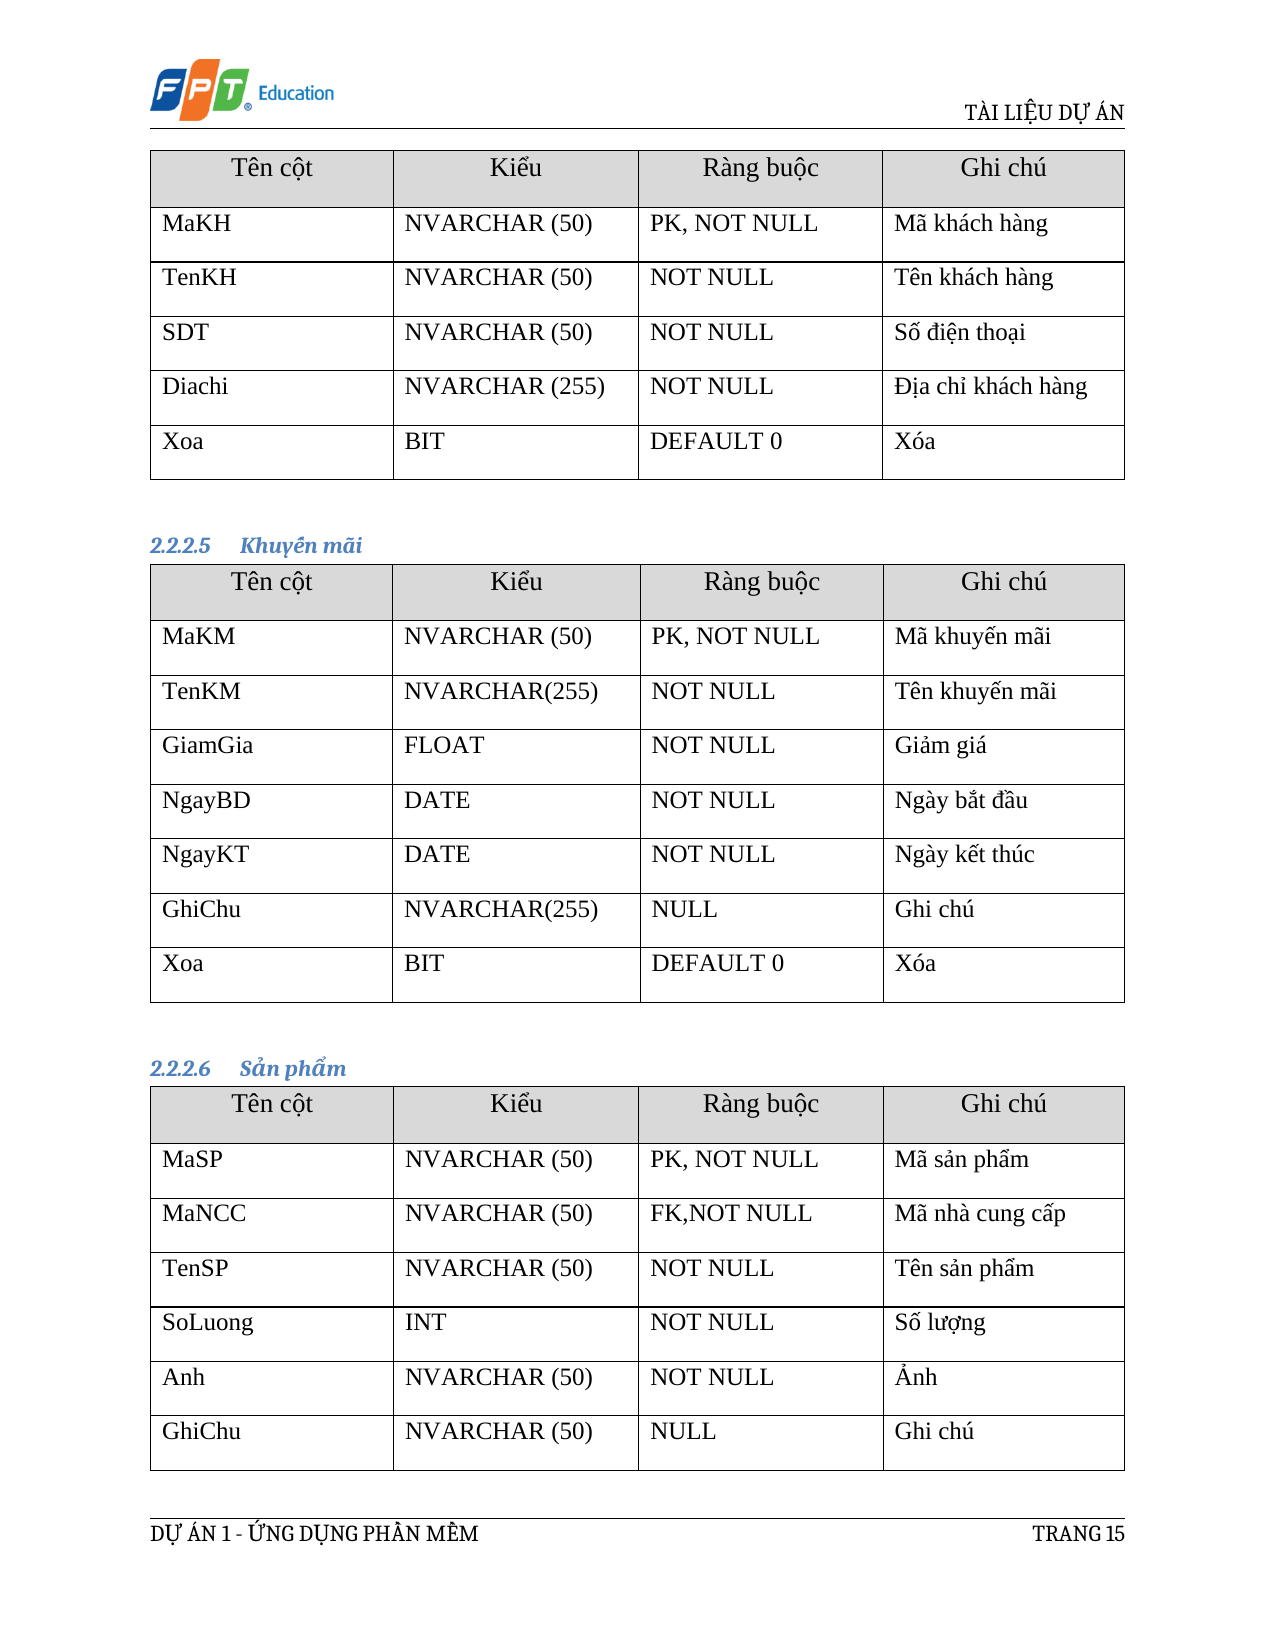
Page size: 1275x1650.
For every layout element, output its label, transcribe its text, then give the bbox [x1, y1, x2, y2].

table_cell PK, NOT NULL [639, 208, 882, 261]
table_header Tên cột [151, 151, 393, 207]
table_cell NVARCHAR (50) [394, 1144, 638, 1197]
table_cell PK, NOT NULL [641, 621, 883, 675]
table_header Ghi chú [884, 565, 1124, 620]
table_cell NOT NULL [639, 1308, 883, 1361]
table_cell Anh [151, 1362, 393, 1415]
table_cell NOT NULL [639, 1362, 883, 1415]
table_cell NOT NULL [641, 839, 883, 893]
table_cell TenKM [151, 676, 392, 729]
table_cell Diachi [151, 371, 393, 425]
table_cell Tên khách hàng [883, 263, 1124, 316]
table_header Tên cột [151, 1087, 393, 1143]
subtitle Khuyến mãi [150, 533, 1125, 560]
table_cell DEFAULT 0 [639, 426, 882, 479]
table_cell NVARCHAR(255) [393, 894, 640, 947]
table_cell PK, NOT NULL [639, 1144, 883, 1197]
table_cell Mã khuyến mãi [884, 621, 1124, 675]
table_header Kiểu [393, 565, 640, 620]
table_header Ghi chú [883, 151, 1124, 207]
table_cell Tên sản phẩm [884, 1253, 1124, 1306]
table_cell Xoa [151, 948, 392, 1002]
table_cell Mã khách hàng [883, 208, 1124, 261]
table_cell Giảm giá [884, 730, 1124, 784]
table_cell NOT NULL [641, 730, 883, 784]
table_cell GhiChu [151, 894, 392, 947]
table_cell NVARCHAR(255) [393, 676, 640, 729]
table_cell NVARCHAR (50) [393, 621, 640, 675]
table_cell NOT NULL [641, 676, 883, 729]
table_cell Xóa [884, 948, 1124, 1002]
table_cell TenKH [151, 263, 393, 316]
table_header Ràng buộc [639, 1087, 883, 1143]
table_header Tên cột [151, 565, 392, 620]
table_cell NVARCHAR (255) [394, 371, 638, 425]
table_cell SoLuong [151, 1308, 393, 1361]
table_cell MaKH [151, 208, 393, 261]
table_cell Ảnh [884, 1362, 1124, 1415]
table_cell FLOAT [393, 730, 640, 784]
table_cell Xóa [883, 426, 1124, 479]
table_cell NVARCHAR (50) [394, 1253, 638, 1306]
table_cell NVARCHAR (50) [394, 1362, 638, 1415]
table_cell BIT [394, 426, 638, 479]
table_cell MaSP [151, 1144, 393, 1197]
table_cell NVARCHAR (50) [394, 1416, 638, 1470]
table_cell DEFAULT 0 [641, 948, 883, 1002]
table_cell Số lượng [884, 1308, 1124, 1361]
table_cell FK,NOT NULL [639, 1199, 883, 1252]
table_cell GhiChu [151, 1416, 393, 1470]
table_header Ghi chú [884, 1087, 1124, 1143]
table_cell NgayBD [151, 785, 392, 838]
table_cell Mã nhà cung cấp [884, 1199, 1124, 1252]
table_cell DATE [393, 839, 640, 893]
table_cell NVARCHAR (50) [394, 317, 638, 370]
table_cell INT [394, 1308, 638, 1361]
table_cell NOT NULL [639, 317, 882, 370]
table_header Kiểu [394, 151, 638, 207]
table_cell NgayKT [151, 839, 392, 893]
table_cell MaKM [151, 621, 392, 675]
table_cell GiamGia [151, 730, 392, 784]
table_cell BIT [393, 948, 640, 1002]
table_cell SDT [151, 317, 393, 370]
table_cell Ghi chú [884, 894, 1124, 947]
table_cell Ngày bắt đầu [884, 785, 1124, 838]
table_cell NOT NULL [639, 1253, 883, 1306]
table_cell NOT NULL [639, 263, 882, 316]
table_header Ràng buộc [641, 565, 883, 620]
table_cell DATE [393, 785, 640, 838]
table_cell TenSP [151, 1253, 393, 1306]
table_cell Mã sản phẩm [884, 1144, 1124, 1197]
table_cell MaNCC [151, 1199, 393, 1252]
table_header Ràng buộc [639, 151, 882, 207]
table_cell Tên khuyến mãi [884, 676, 1124, 729]
table_cell NOT NULL [641, 785, 883, 838]
table_cell Địa chỉ khách hàng [883, 371, 1124, 425]
subtitle Sản phẩm [150, 1056, 1125, 1082]
table_cell Số điện thoại [883, 317, 1124, 370]
table_cell Xoa [151, 426, 393, 479]
table_cell Ngày kết thúc [884, 839, 1124, 893]
table_cell NULL [641, 894, 883, 947]
table_cell Ghi chú [884, 1416, 1124, 1470]
table_cell NOT NULL [639, 371, 882, 425]
table_cell NVARCHAR (50) [394, 263, 638, 316]
table_cell NVARCHAR (50) [394, 208, 638, 261]
table_cell NVARCHAR (50) [394, 1199, 638, 1252]
table_cell NULL [639, 1416, 883, 1470]
table_header Kiểu [394, 1087, 638, 1143]
picture [150, 59, 336, 121]
